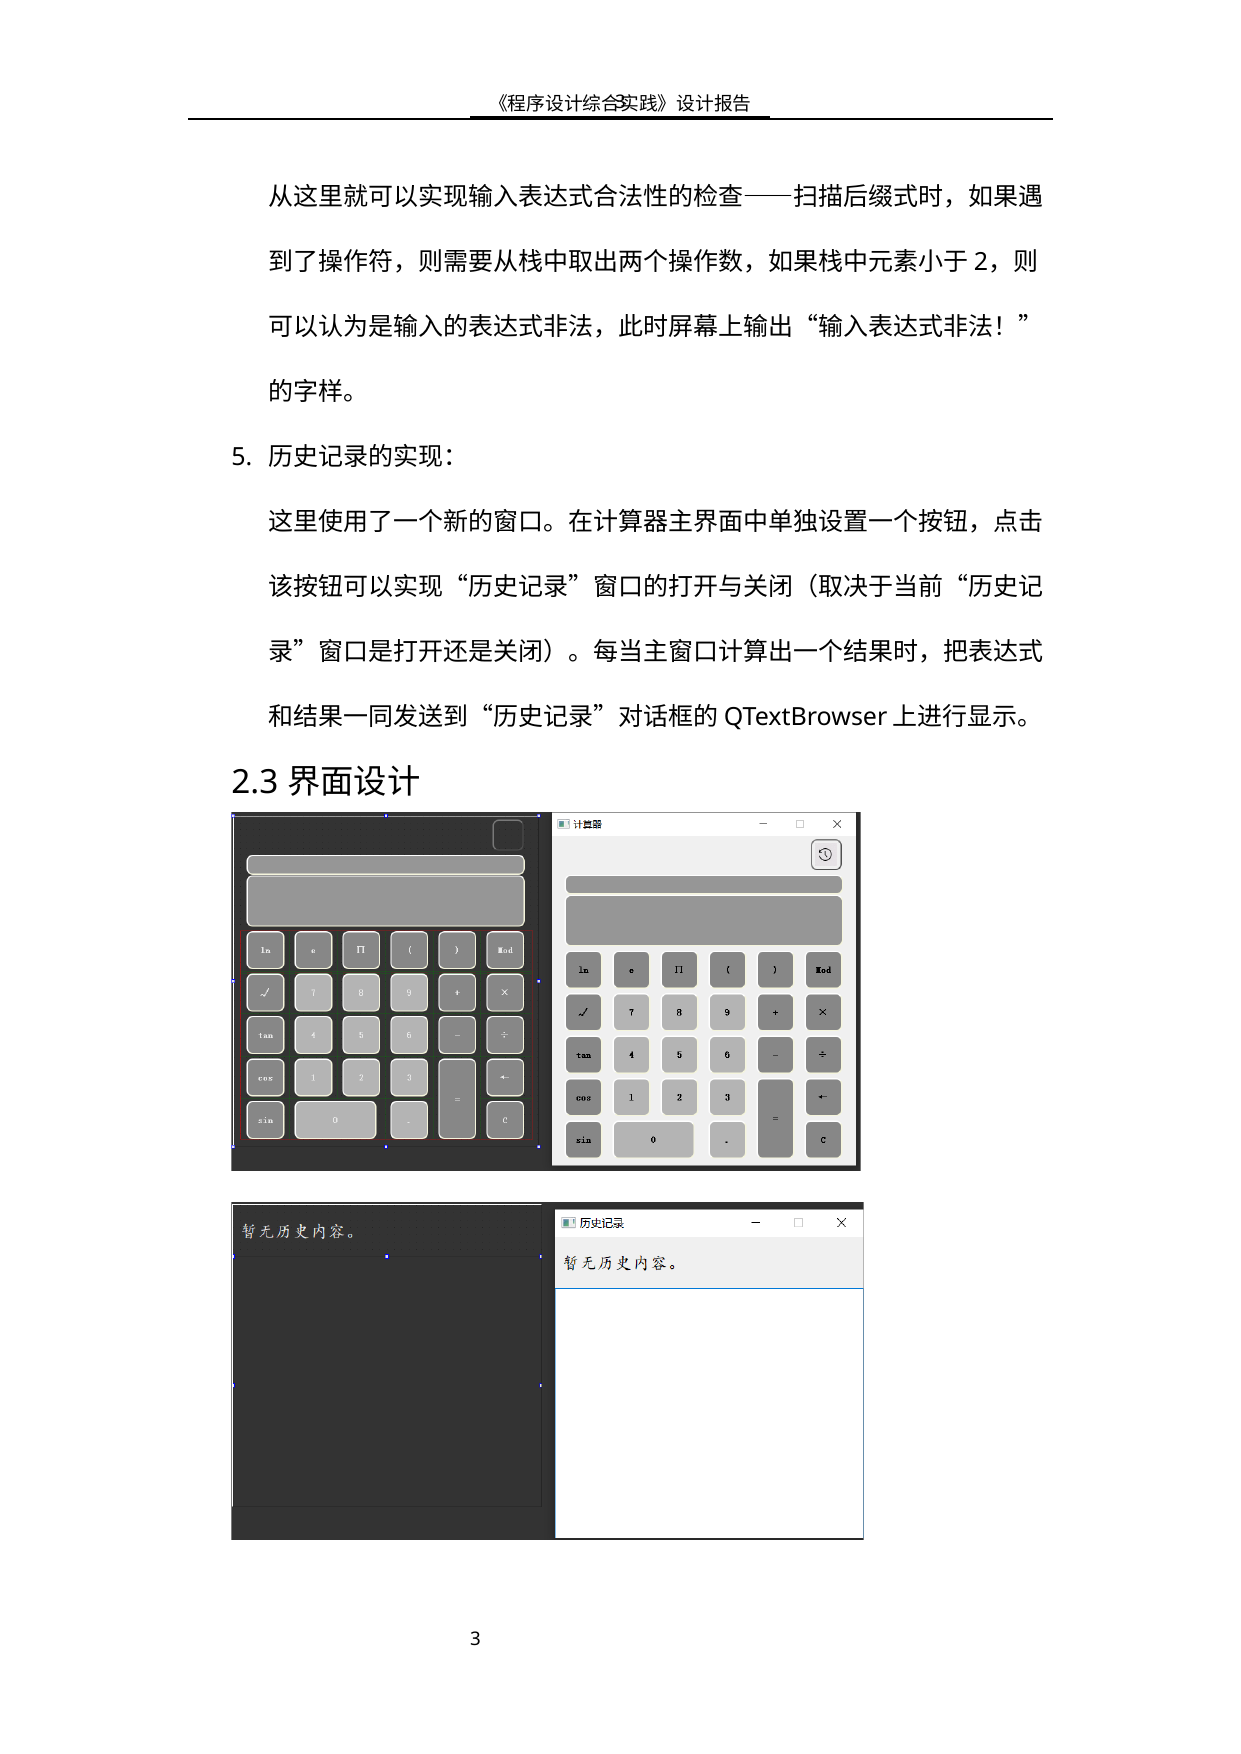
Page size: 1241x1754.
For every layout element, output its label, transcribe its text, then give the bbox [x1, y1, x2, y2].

picture [231, 812, 861, 1171]
list 这里使用了一个新的窗口。在计算器主界面中单独设置一个按钮，点击该按钮可以实现“历史记录”窗口的打开与关闭（取决于当前“历史记录”窗口是打开还是关闭）。每当主窗口计算出一个结果时，把表达式和结果一同发送到“历史记录”对话框的QTextBrowser上进行显示。 [269, 487, 1053, 747]
text 2.3 界面设计 [231, 747, 1053, 812]
list 历史记录的实现： [231, 422, 1053, 487]
text 从这里就可以实现输入表达式合法性的检查——扫描后缀式时，如果遇到了操作符，则需要从栈中取出两个操作数，如果栈中元素小于2，则可以认为是输入的表达式非法，此时屏幕上输出“输入表达式非法！”的字样。 [269, 162, 1053, 422]
picture [231, 1202, 864, 1540]
